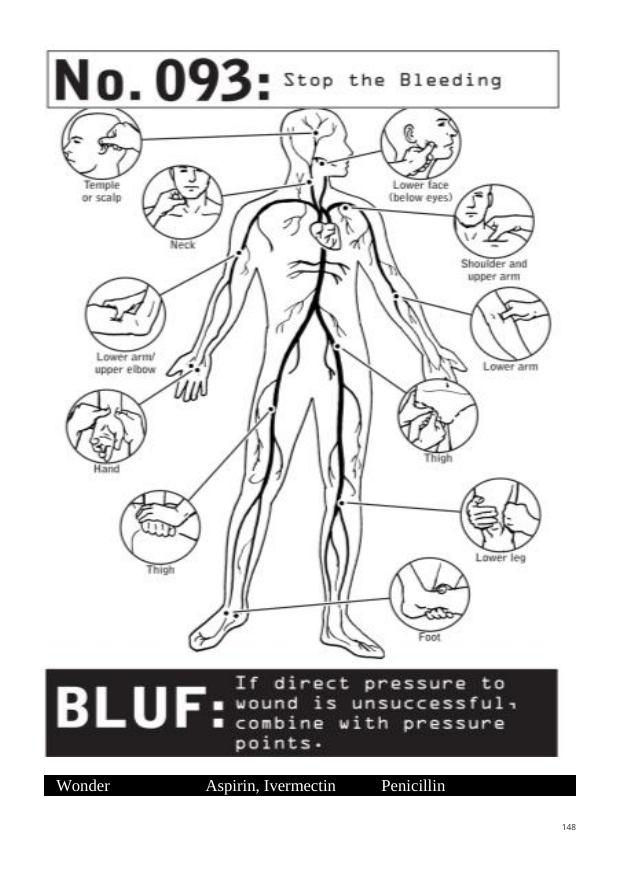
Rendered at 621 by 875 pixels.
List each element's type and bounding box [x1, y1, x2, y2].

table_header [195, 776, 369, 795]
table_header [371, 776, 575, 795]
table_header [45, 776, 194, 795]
picture [44, 44, 568, 757]
